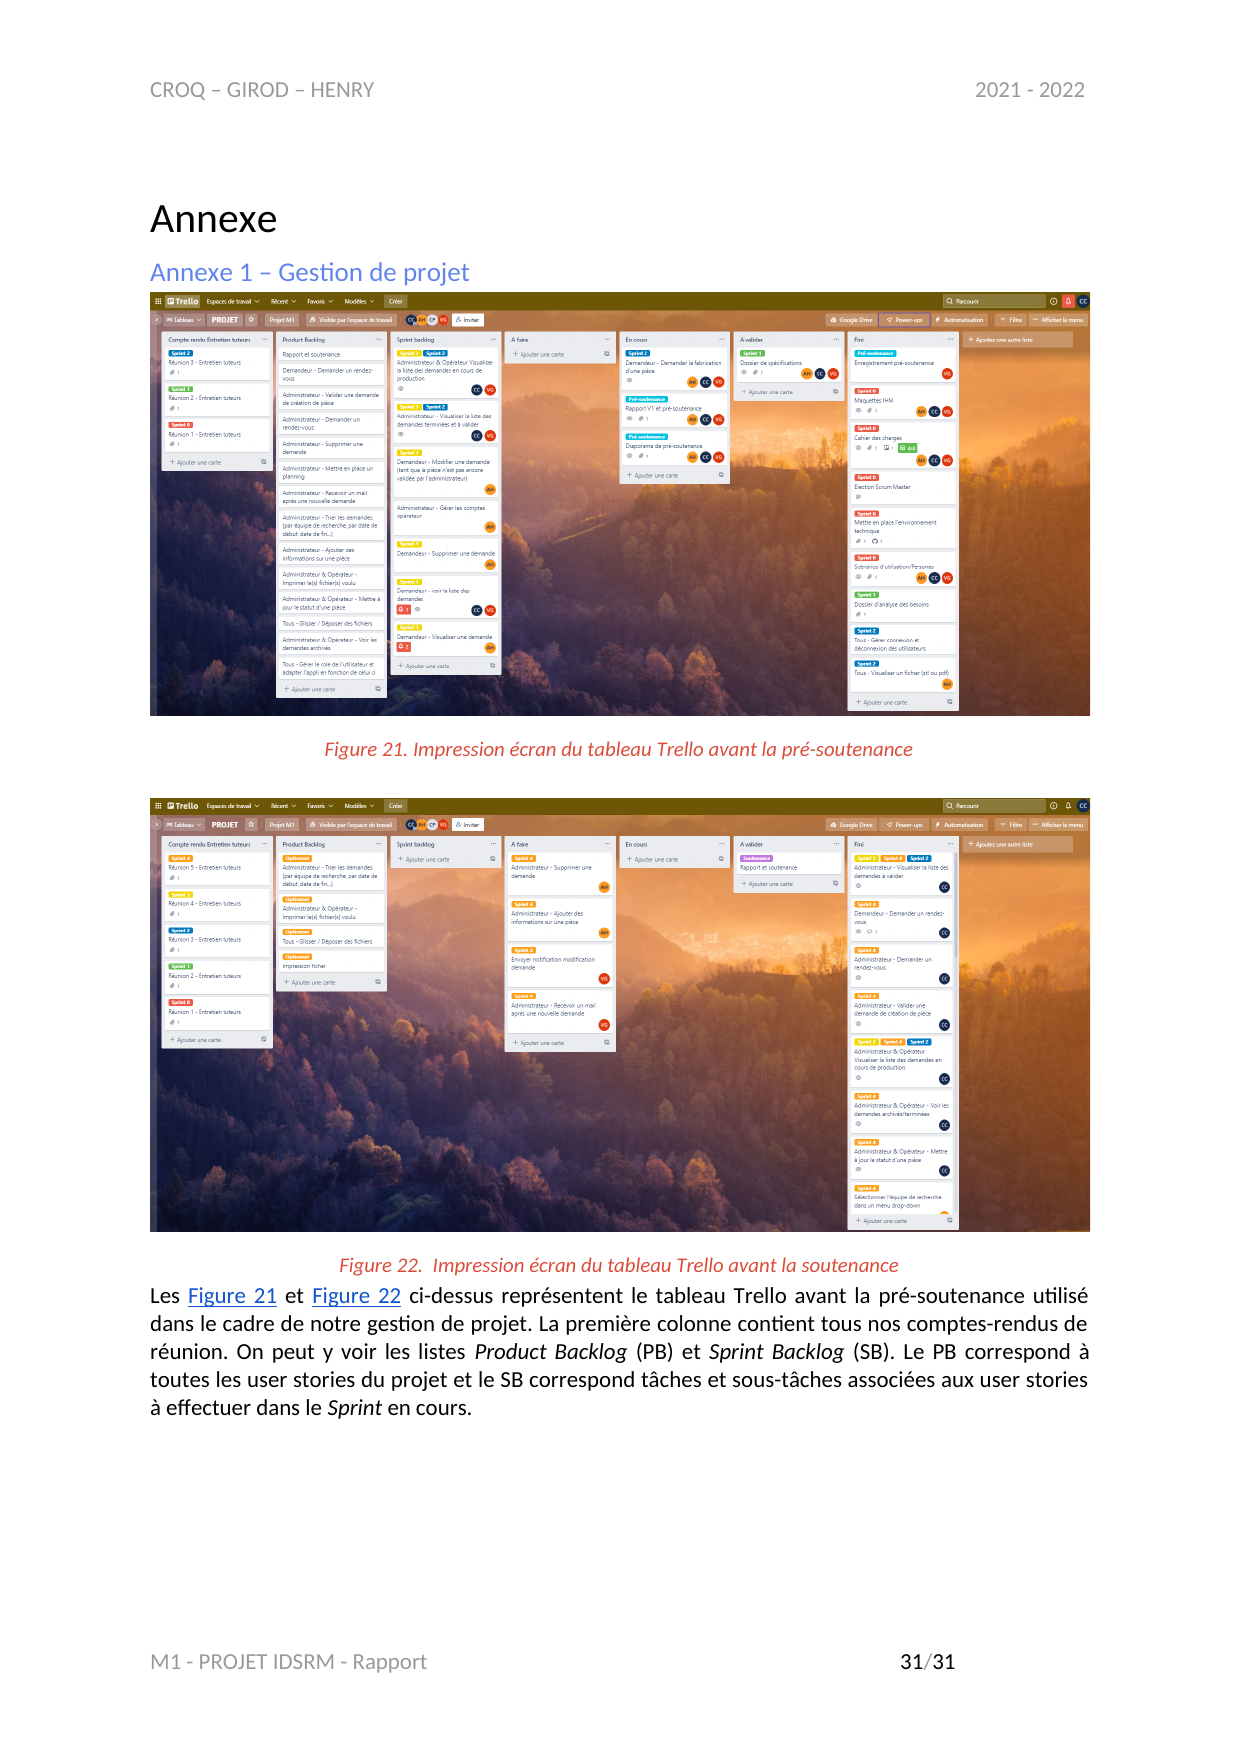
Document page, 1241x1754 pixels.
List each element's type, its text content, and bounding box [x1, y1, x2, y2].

subtitle Annexe [150, 192, 1090, 242]
text Figure 22. Impression écran du tableau Trello avant la soutenance [150, 1252, 1090, 1278]
picture [150, 798, 1091, 1232]
text Figure 21. Impression écran du tableau Trello avant la pré-soutenance [150, 737, 1090, 762]
picture [150, 292, 1091, 716]
text Annexe 1 – Gestion de projet [150, 255, 1090, 288]
text Les Figure 21 et Figure 22 ci-dessus représentent le tableau Trello avant la pré-soutenance utilisé dans le cadre de notre gestion de projet. La première colonne contient tous nos comptes-rendus de réunion. On peut y voir les listes Product Backlog (PB) et Sprint Backlog (SB). Le PB correspond à toutes les user stories du projet et le SB correspond tâches et sous-tâches associées aux user stories à effectuer dans le Sprint en cours. [150, 1281, 1090, 1421]
